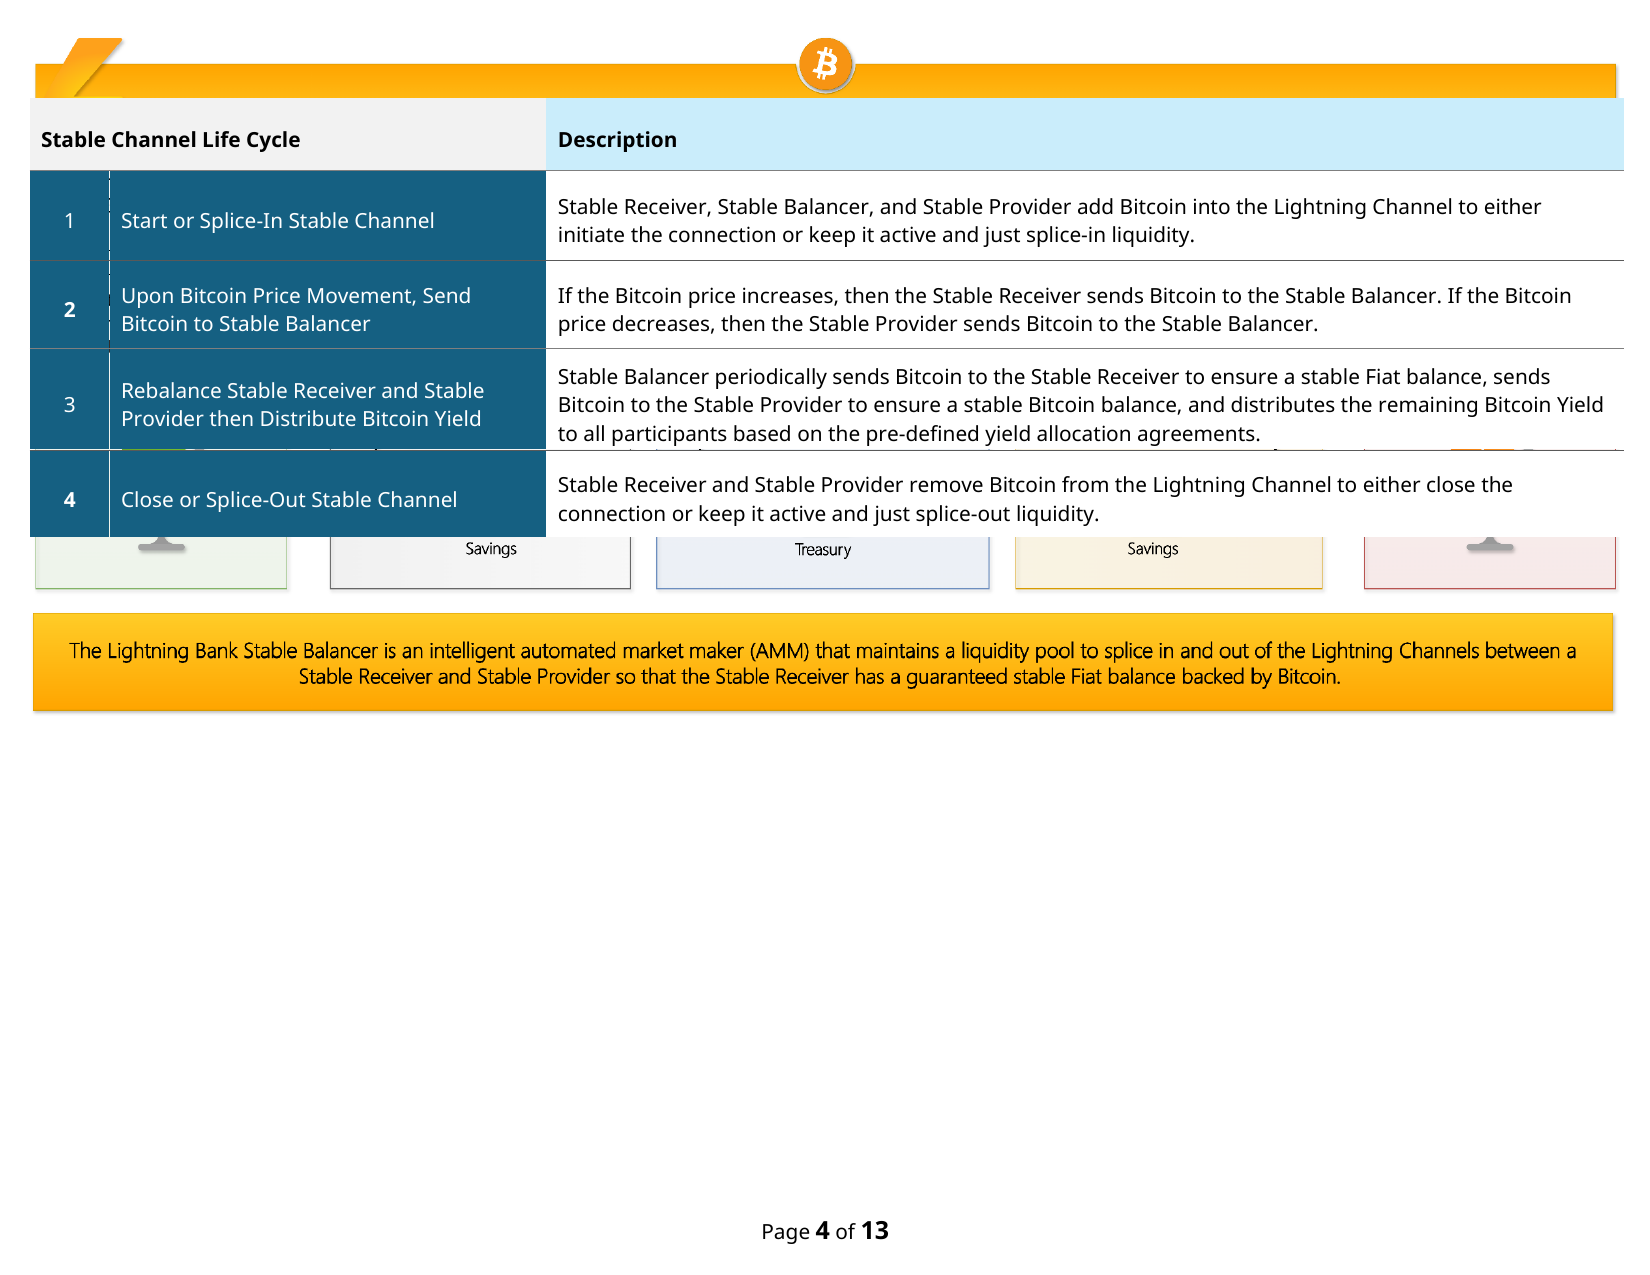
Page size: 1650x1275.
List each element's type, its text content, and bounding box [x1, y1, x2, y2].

picture [29, 349, 1621, 450]
table_cell 3 [30, 349, 109, 449]
table_cell Stable Receiver, Stable Balancer, and Stable Provider add Bitcoin into the Lightning Channel to either initiate the connection or keep it active and just splice-in liquidity. [546, 171, 1624, 260]
table_header Description [546, 98, 1624, 170]
table_header Stable Channel Life Cycle [30, 98, 546, 170]
table_cell Stable Balancer periodically sends Bitcoin to the Stable Receiver to ensure a stable Fiat balance, sends Bitcoin to the Stable Provider to ensure a stable Bitcoin balance, and distributes the remaining Bitcoin Yield to all participants based on the pre-defined yield allocation agreements. [546, 349, 1624, 449]
table_cell Stable Receiver and Stable Provider remove Bitcoin from the Lightning Channel to either close the connection or keep it active and just splice-out liquidity. [546, 451, 1624, 537]
table_cell If the Bitcoin price increases, then the Stable Receiver sends Bitcoin to the Stable Balancer. If the Bitcoin price decreases, then the Stable Provider sends Bitcoin to the Stable Balancer. [546, 261, 1624, 348]
table_cell Start or Splice-In Stable Channel [110, 171, 546, 260]
table_cell Close or Splice-Out Stable Channel [110, 451, 546, 537]
table_cell 1 [30, 171, 109, 260]
table_cell Upon Bitcoin Price Movement, Send Bitcoin to Stable Balancer [110, 261, 546, 348]
picture [29, 34, 1621, 170]
picture [29, 451, 1621, 716]
table_cell Rebalance Stable Receiver and Stable Provider then Distribute Bitcoin Yield [110, 349, 546, 449]
table_cell 4 [30, 451, 109, 537]
table_cell 2 [30, 261, 109, 348]
